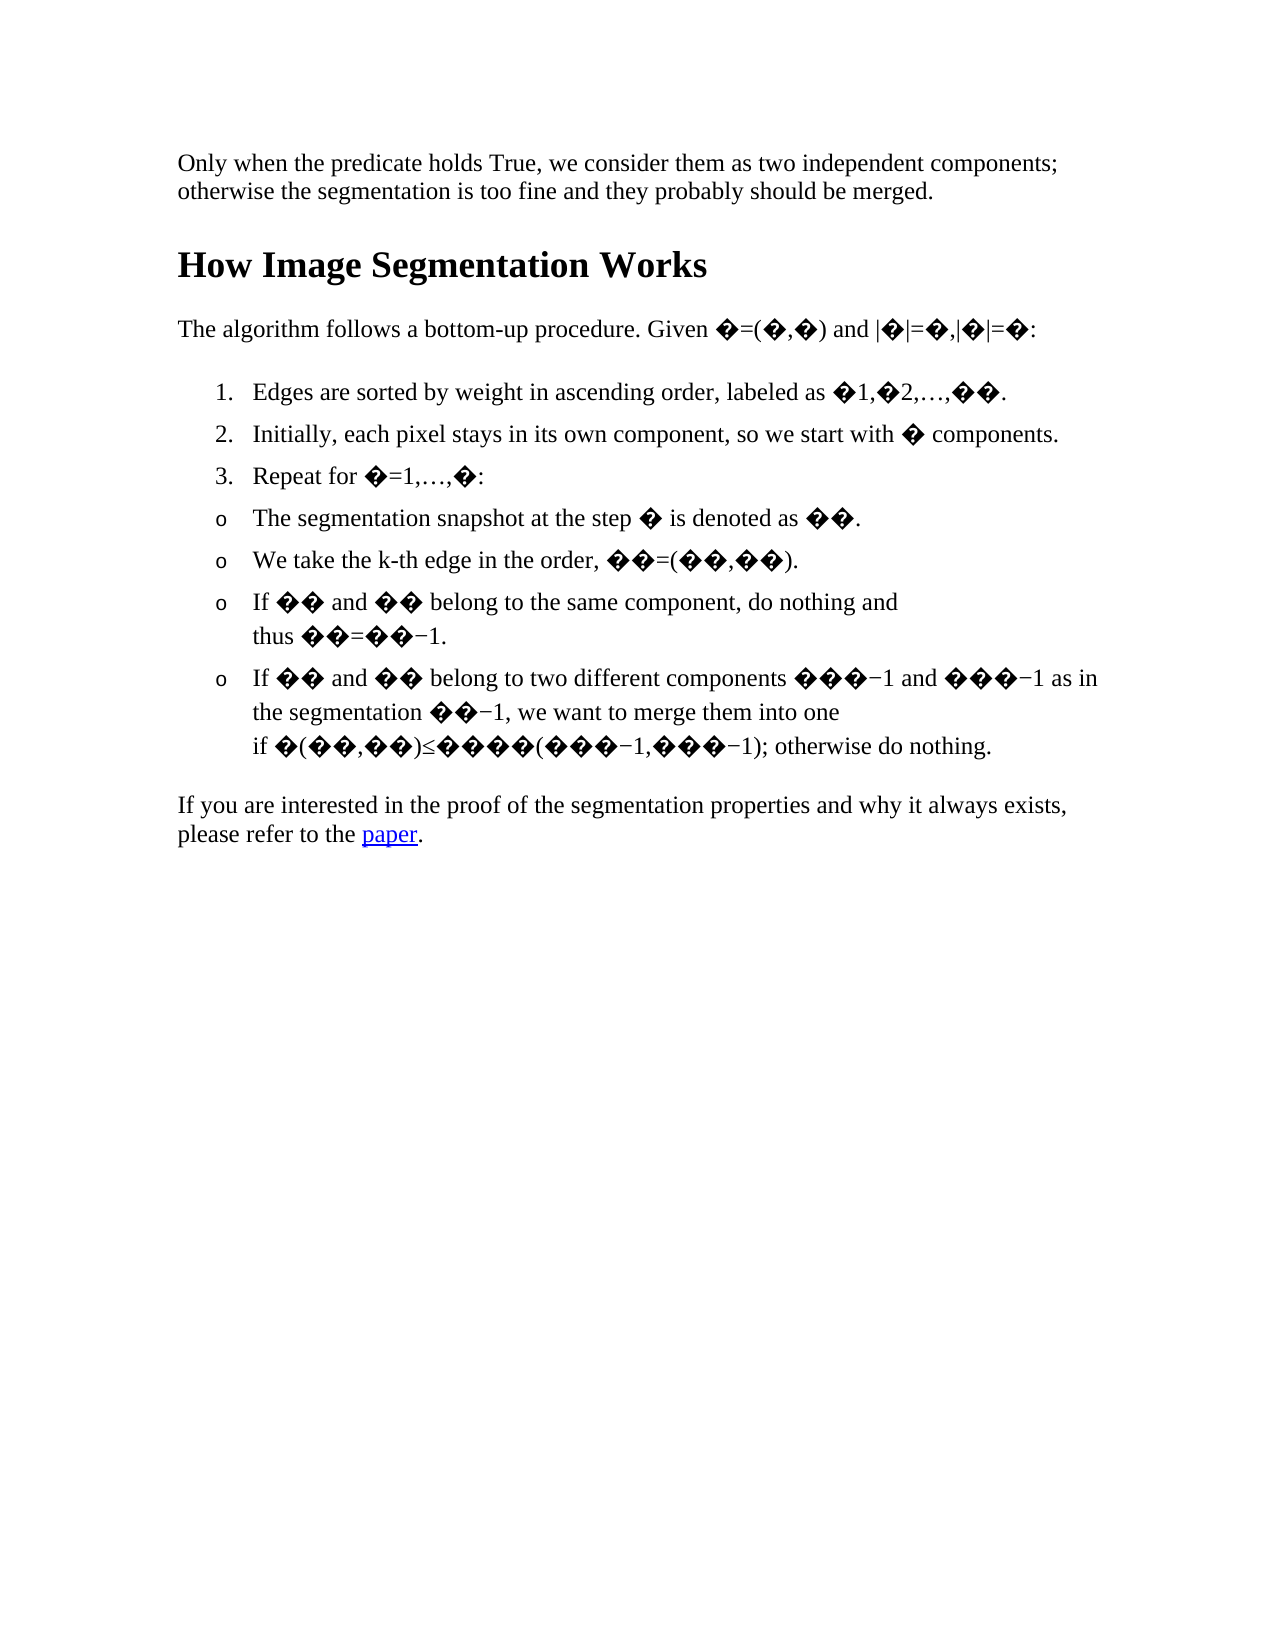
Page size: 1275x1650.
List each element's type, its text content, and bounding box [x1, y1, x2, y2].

list Initially, each pixel stays in its own component, so we start with � components. [215, 416, 1098, 450]
list If �� and �� belong to two different components ���−1 and ���−1 as in the segmentation ��−1, we want to merge them into one if �(��,��)≤����(���−1,���−1); otherwise do nothing. [215, 659, 1098, 761]
text How Image Segmentation Works [177, 243, 1098, 286]
list The segmentation snapshot at the step � is denoted as ��. [215, 499, 1098, 534]
list If �� and �� belong to the same component, do nothing and thus ��=��−1. [215, 583, 1098, 651]
list Repeat for �=1,…,�: [215, 458, 1098, 492]
text Only when the predicate holds True, we consider them as two independent components; otherwise the segmentation is too fine and they probably should be merged. [177, 148, 1098, 205]
list Edges are sorted by weight in ascending order, labeled as �1,�2,…,��. [215, 374, 1098, 408]
text If you are interested in the proof of the segmentation properties and why it always exists, please refer to the paper. [177, 791, 1098, 848]
text The algorithm follows a bottom-up procedure. Given �=(�,�) and |�|=�,|�|=�: [177, 311, 1098, 345]
list We take the k-th edge in the order, ��=(��,��). [215, 541, 1098, 576]
